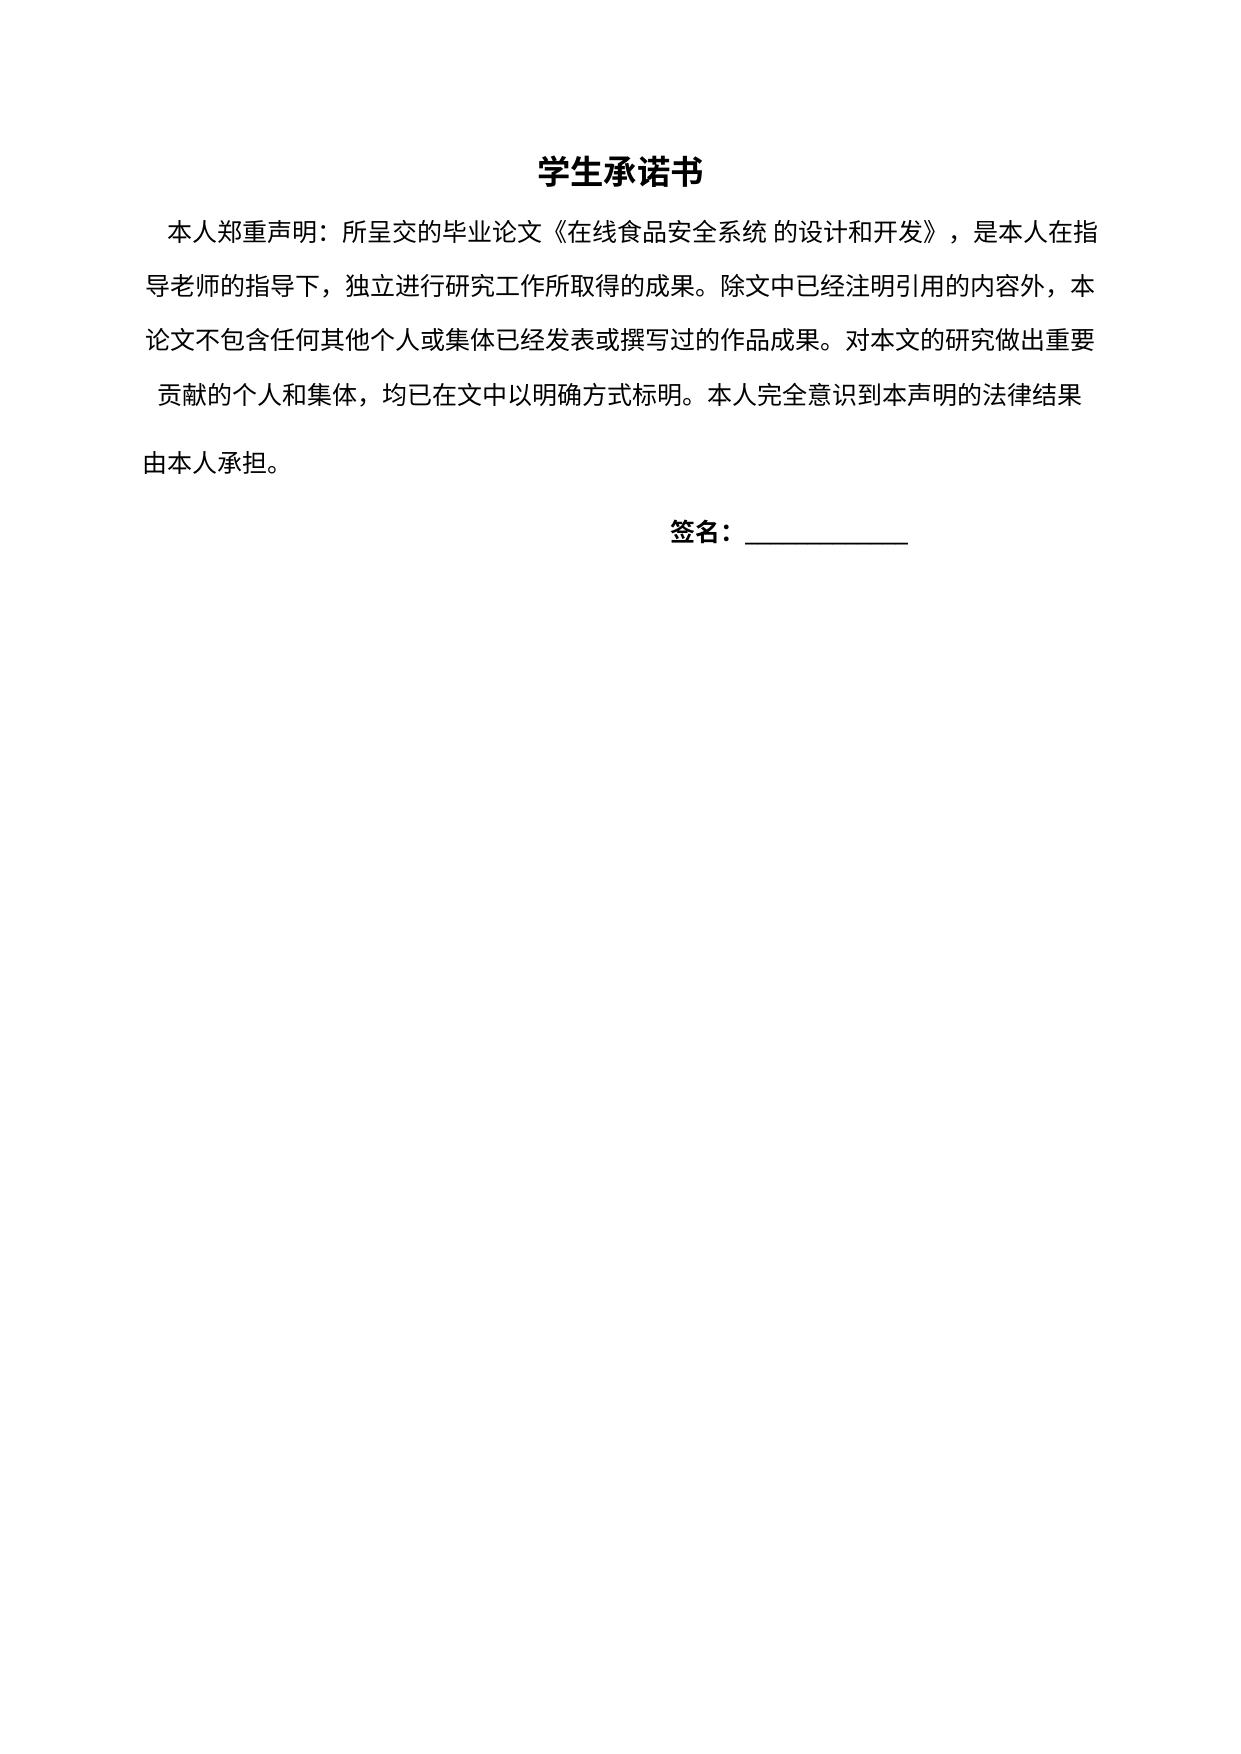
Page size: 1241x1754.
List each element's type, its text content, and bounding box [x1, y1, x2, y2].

text 由本人承担。 [142, 429, 1098, 494]
text 签名：_____________ [142, 513, 1098, 549]
text 学生承诺书 本人郑重声明：所呈交的毕业论文《在线食品安全系统 的设计和开发》，是本人在指导老师的指导下，独立进行研究工作所取得的成果。除文中已经注明引用的内容外，本论文不包含任何其他个人或集体已经发表或撰写过的作品成果。对本文的研究做出重要贡献的个人和集体，均已在文中以明确方式标明。本人完全意识到本声明的法律结果 [142, 146, 1098, 411]
